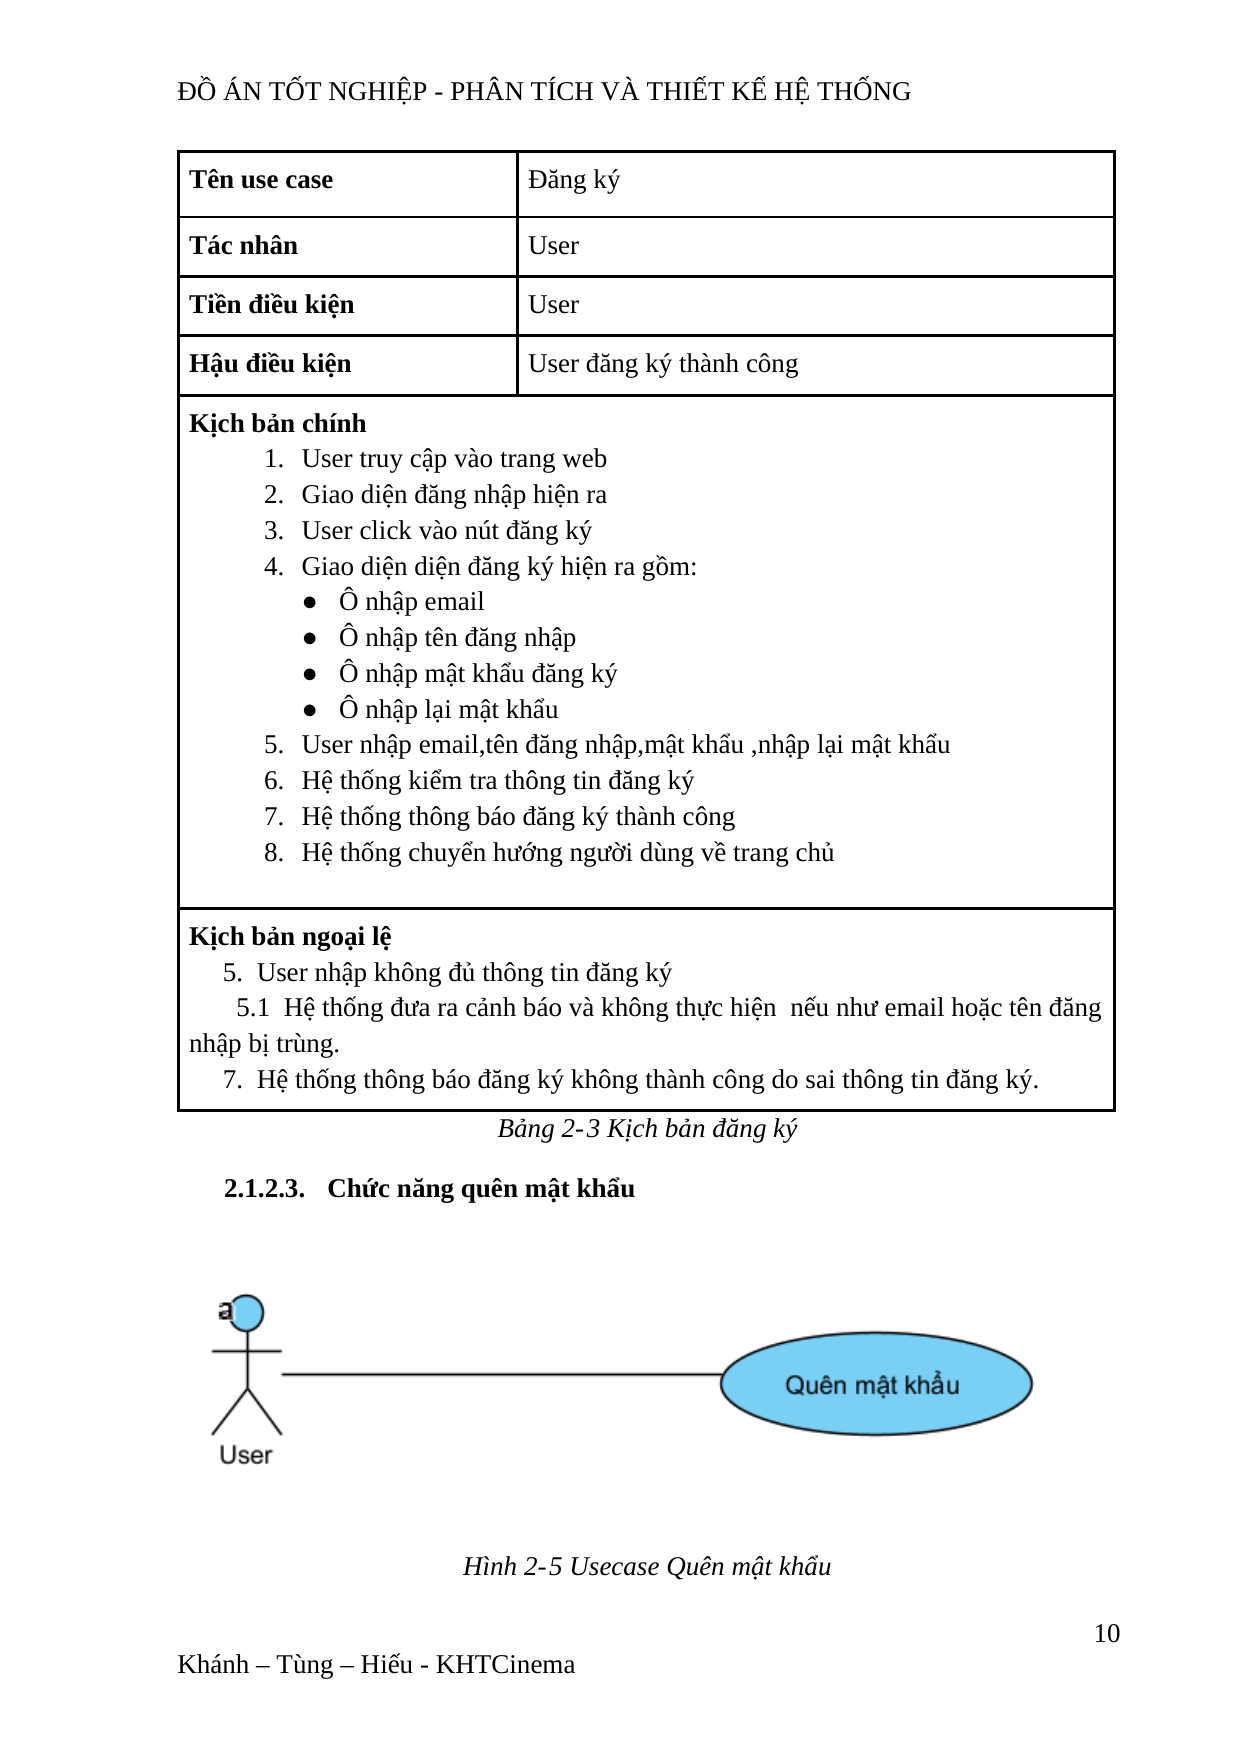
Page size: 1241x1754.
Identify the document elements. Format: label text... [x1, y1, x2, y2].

table_cell Tiền điều kiện [180, 278, 516, 334]
subtitle Chức năng quên mật khẩu [224, 1172, 1120, 1203]
table_cell Kịch bản ngoại lệ 5. User nhập không đủ thông tin đăng ký 5.1 Hệ thống đưa ra cảnh báo và không thực hiện nếu như email hoặc tên đăng nhập bị trùng. 7. Hệ thống thông báo đăng ký không thành công do sai thông tin đăng ký. [180, 910, 1113, 1109]
table_header Đăng ký [519, 153, 1113, 216]
table_header Tên use case [180, 153, 516, 216]
table_cell Tác nhân [180, 218, 516, 275]
table_cell Hậu điều kiện [180, 337, 516, 394]
table_cell User [519, 218, 1113, 275]
table_cell Kịch bản chính User truy cập vào trang web Giao diện đăng nhập hiện ra User click vào nút đăng ký Giao diện diện đăng ký hiện ra gồm: Ô nhập email Ô nhập tên đăng nhập Ô nhập mật khẩu đăng ký Ô nhập lại mật khẩu User nhập email,tên đăng nhập,mật khẩu ,nhập lại mật khẩu Hệ thống kiểm tra thông tin đăng ký Hệ thống thông báo đăng ký thành công Hệ thống chuyển hướng người dùng về trang chủ [180, 397, 1113, 907]
picture [177, 1216, 1118, 1546]
table_cell User đăng ký thành công [519, 337, 1113, 394]
table_cell User [519, 278, 1113, 334]
